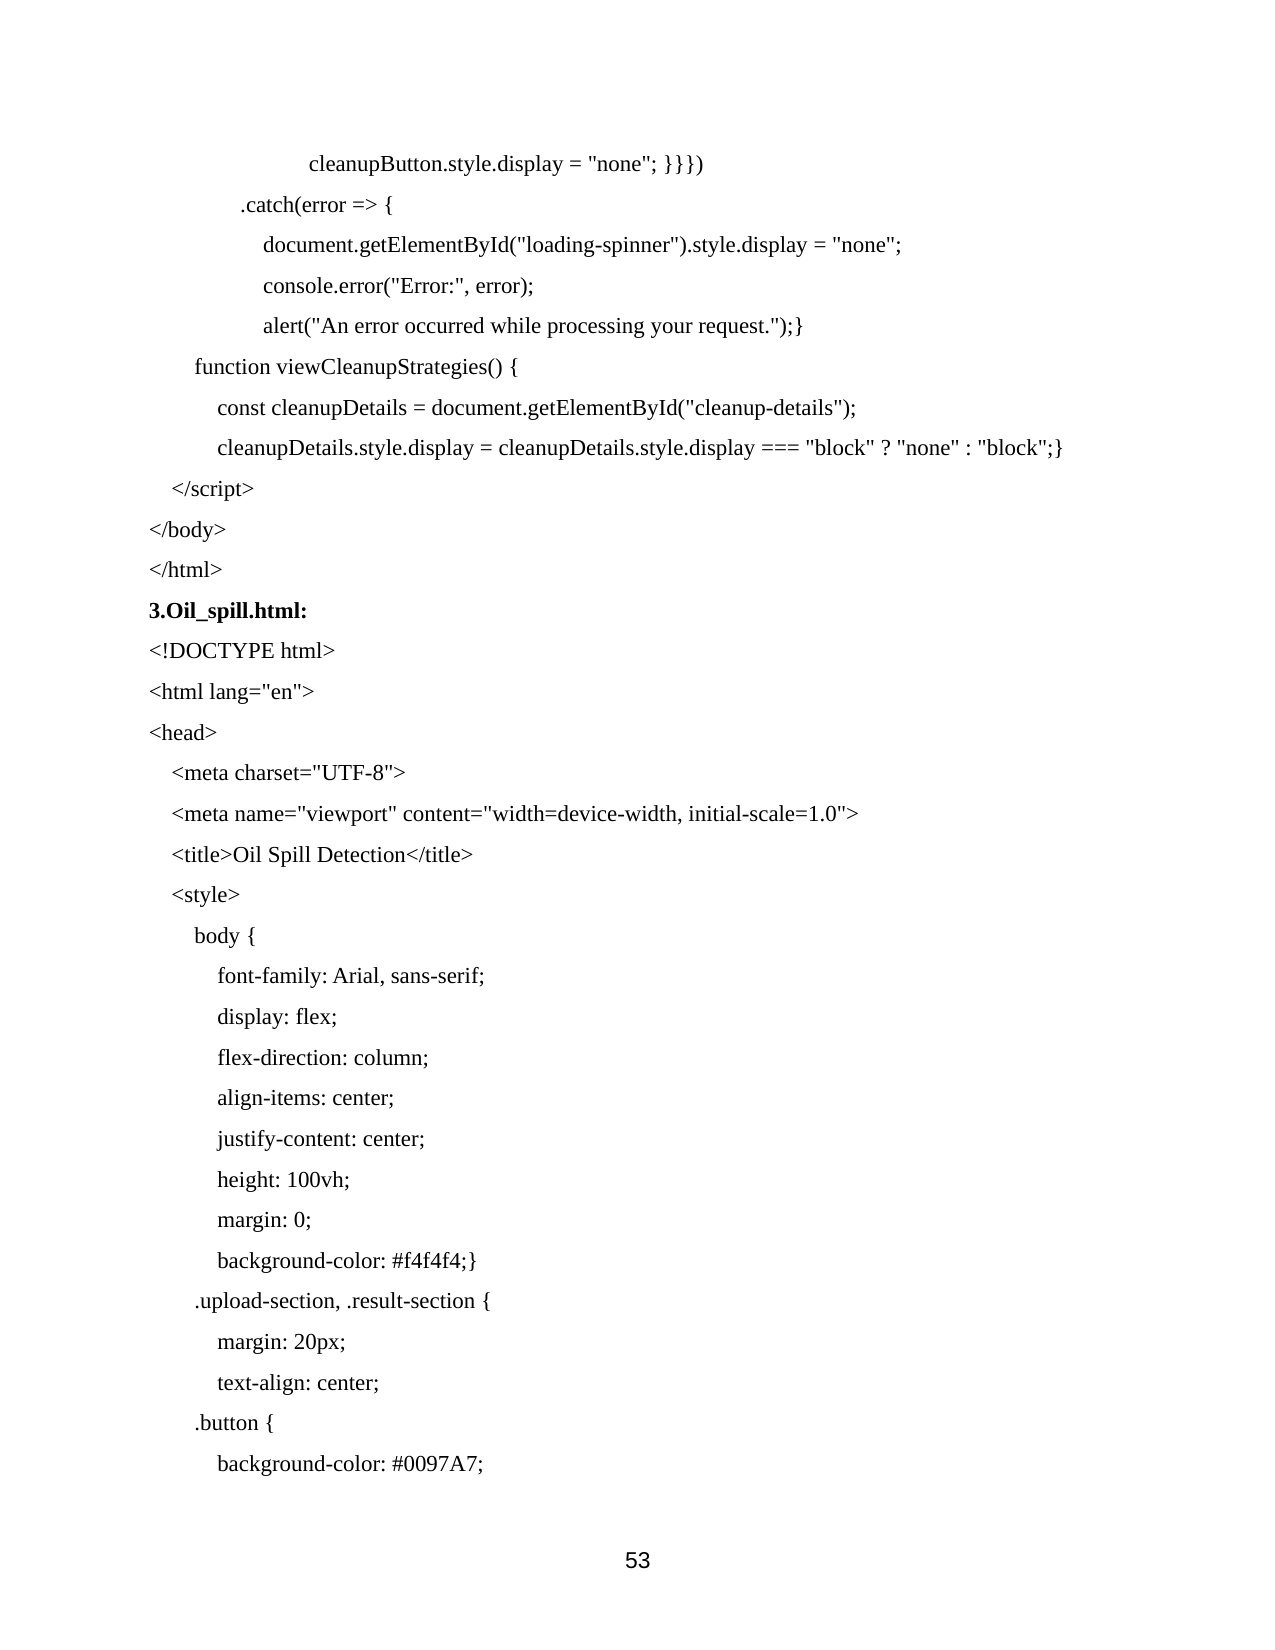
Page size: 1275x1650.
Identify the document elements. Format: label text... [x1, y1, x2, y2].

text font-family: Arial, sans-serif; [148, 962, 1155, 989]
text flex-direction: column; [148, 1044, 1155, 1070]
text .upload-section, .result-section { [148, 1287, 1155, 1314]
text console.error("Error:", error); [148, 272, 1155, 298]
text const cleanupDetails = document.getElementById("cleanup-details"); [148, 394, 1155, 420]
text <meta charset="UTF-8"> [148, 759, 1155, 786]
text text-align: center; [148, 1369, 1155, 1395]
text .catch(error => { [148, 191, 1155, 217]
text justify-content: center; [148, 1125, 1155, 1151]
text alert("An error occurred while processing your request.");} [148, 312, 1155, 339]
text </html> [148, 556, 1155, 583]
text </script> [148, 475, 1155, 501]
text function viewCleanupStrategies() { [148, 353, 1155, 379]
text <title>Oil Spill Detection</title> [148, 841, 1155, 867]
text 3.Oil_spill.html: [148, 597, 1155, 623]
text <!DOCTYPE html> [148, 637, 1155, 664]
text background-color: #0097A7; [148, 1450, 1155, 1476]
text margin: 20px; [148, 1328, 1155, 1354]
text .button { [148, 1409, 1155, 1436]
text margin: 0; [148, 1206, 1155, 1233]
text </body> [148, 516, 1155, 542]
text <head> [148, 719, 1155, 745]
text cleanupButton.style.display = "none"; }}}) [148, 150, 1155, 176]
text background-color: #f4f4f4;} [148, 1247, 1155, 1273]
text <meta name="viewport" content="width=device-width, initial-scale=1.0"> [148, 800, 1155, 826]
text height: 100vh; [148, 1166, 1155, 1192]
text align-items: center; [148, 1084, 1155, 1111]
text <html lang="en"> [148, 678, 1155, 704]
text cleanupDetails.style.display = cleanupDetails.style.display === "block" ? "none" : "block";} [148, 434, 1155, 461]
text body { [148, 922, 1155, 948]
text <style> [148, 881, 1155, 908]
text document.getElementById("loading-spinner").style.display = "none"; [148, 231, 1155, 258]
text display: flex; [148, 1003, 1155, 1029]
